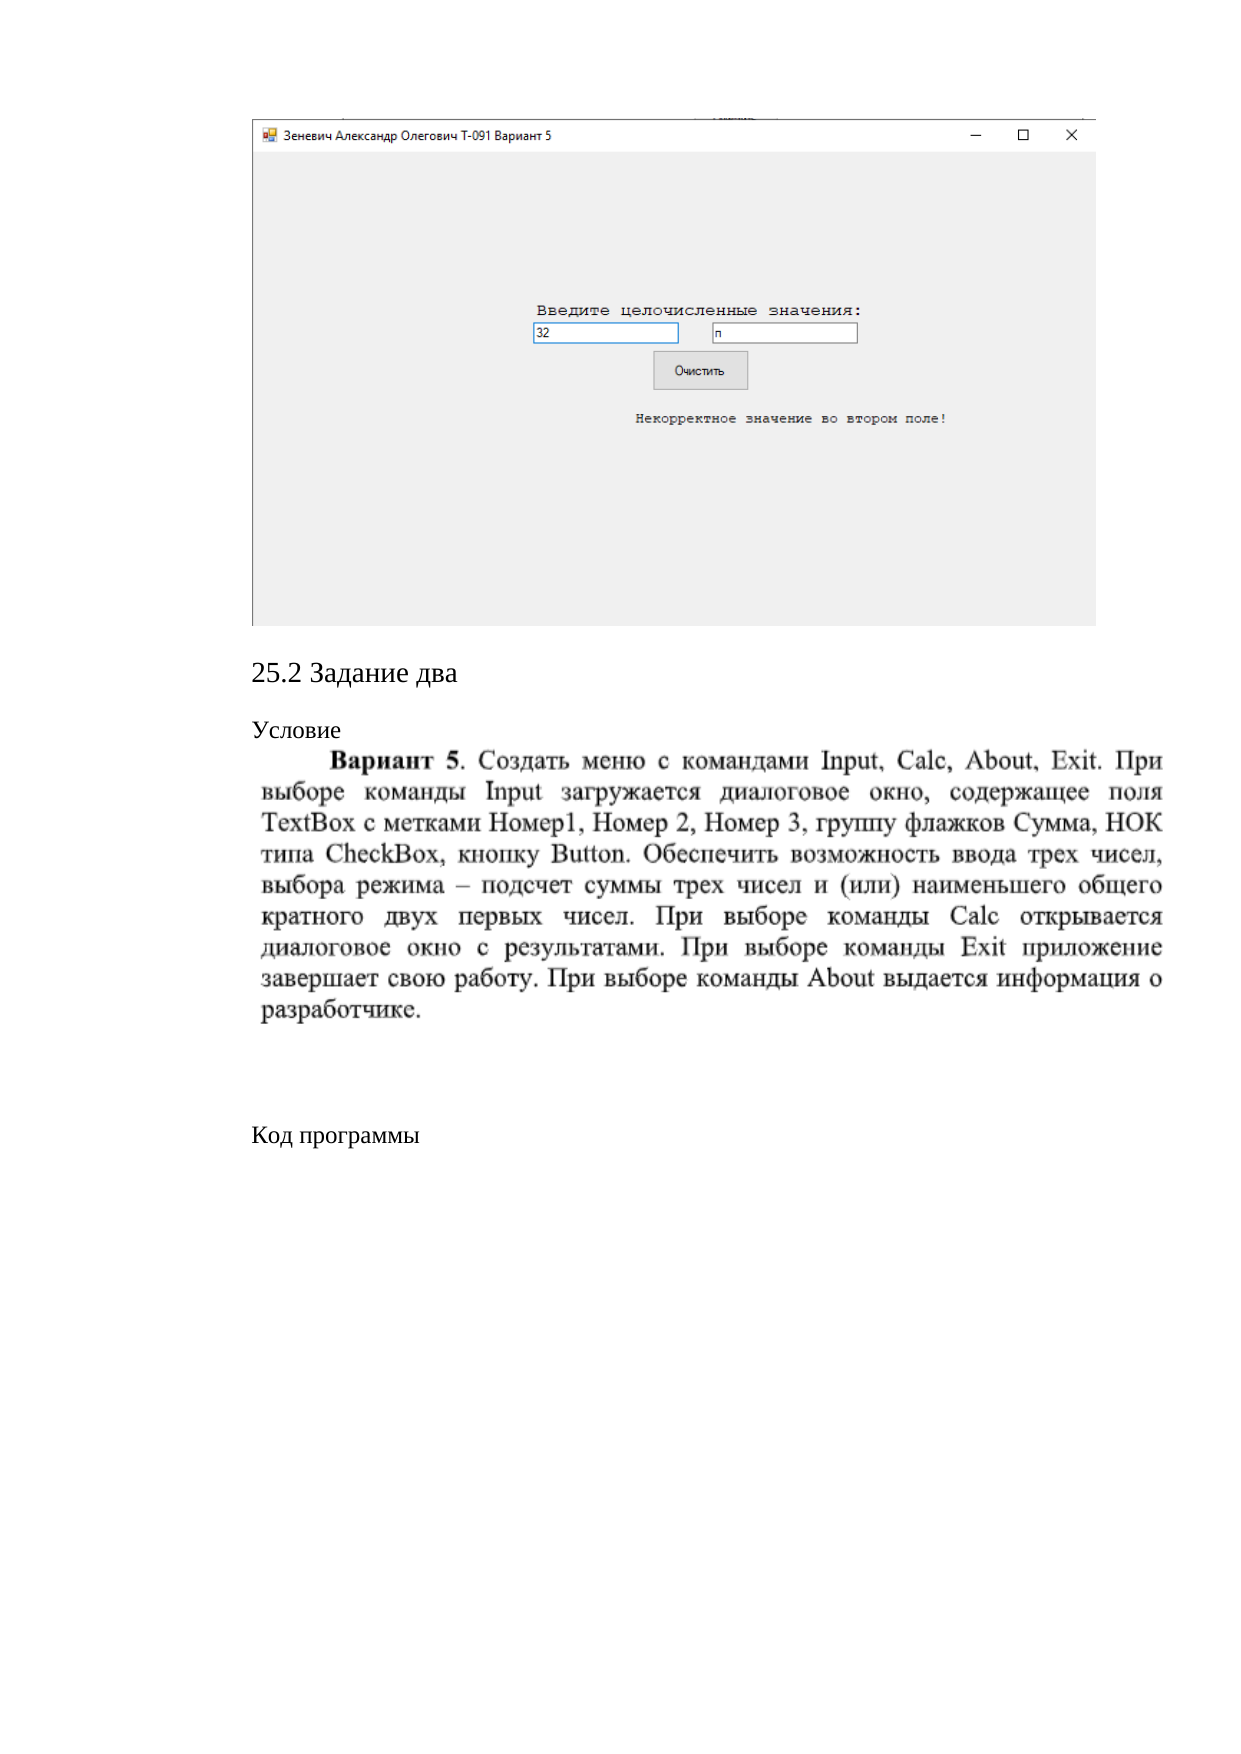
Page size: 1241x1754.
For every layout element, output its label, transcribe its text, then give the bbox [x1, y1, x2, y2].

picture [251, 118, 1096, 626]
subtitle Задание два [177, 655, 1152, 688]
text Код программы [177, 1120, 1152, 1149]
picture [251, 744, 1173, 1034]
text Условие [177, 716, 1152, 744]
